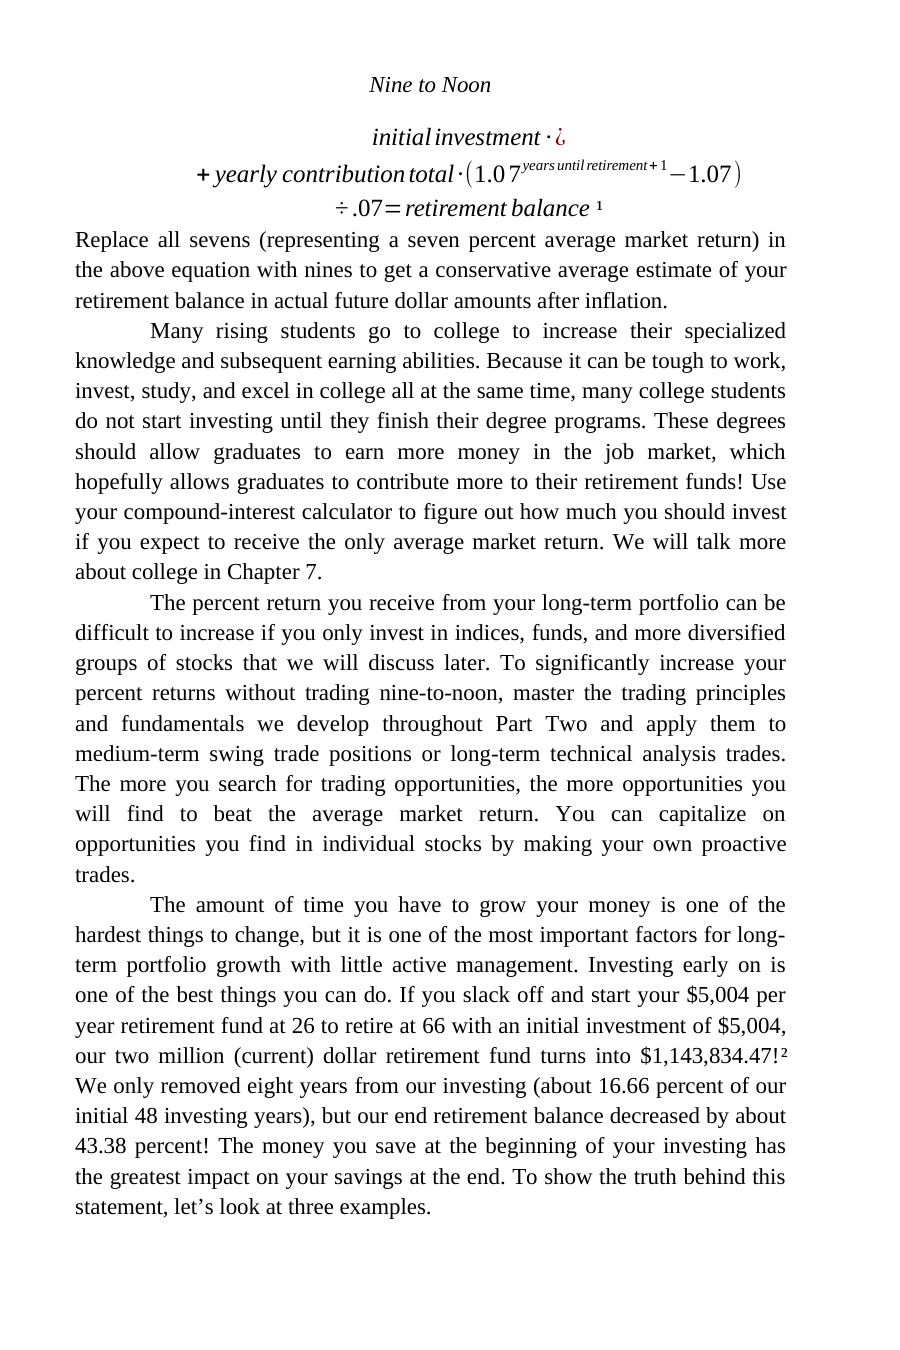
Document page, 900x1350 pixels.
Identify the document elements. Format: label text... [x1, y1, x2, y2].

text ¹ [150, 194, 787, 222]
text The amount of time you have to grow your money is one of the hardest things to change, but it is one of the most important factors for long-term portfolio growth with little active management. Investing early on is one of the best things you can do. If you slack off and start your $5,004 per year retirement fund at 26 to retire at 66 with an initial investment of $5,004, our two million (current) dollar retirement fund turns into $1,143,834.47!² We only removed eight years from our investing (about 16.66 percent of our initial 48 investing years), but our end retirement balance decreased by about 43.38 percent! The money you save at the beginning of your investing has the greatest impact on your savings at the end. To show the truth behind this statement, let’s look at three examples. [75, 891, 787, 1219]
text Replace all sevens (representing a seven percent average market return) in the above equation with nines to get a conservative average estimate of your retirement balance in actual future dollar amounts after inflation. [75, 226, 787, 313]
text Many rising students go to college to increase their specialized knowledge and subsequent earning abilities. Because it can be tough to work, invest, study, and excel in college all at the same time, many college students do not start investing until they finish their degree programs. These degrees should allow graduates to earn more money in the job market, which hopefully allows graduates to contribute more to their retirement funds! Use your compound-interest calculator to figure out how much you should invest if you expect to receive the only average market return. We will talk more about college in Chapter 7. [75, 317, 787, 585]
text The percent return you receive from your long-term portfolio can be difficult to increase if you only invest in indices, funds, and more diversified groups of stocks that we will discuss later. To significantly increase your percent returns without trading nine-to-noon, master the trading principles and fundamentals we develop throughout Part Two and apply them to medium-term swing trade positions or long-term technical analysis trades. The more you search for trading opportunities, the more opportunities you will find to beat the average market return. You can capitalize on opportunities you find in individual stocks by making your own proactive trades. [75, 589, 787, 887]
